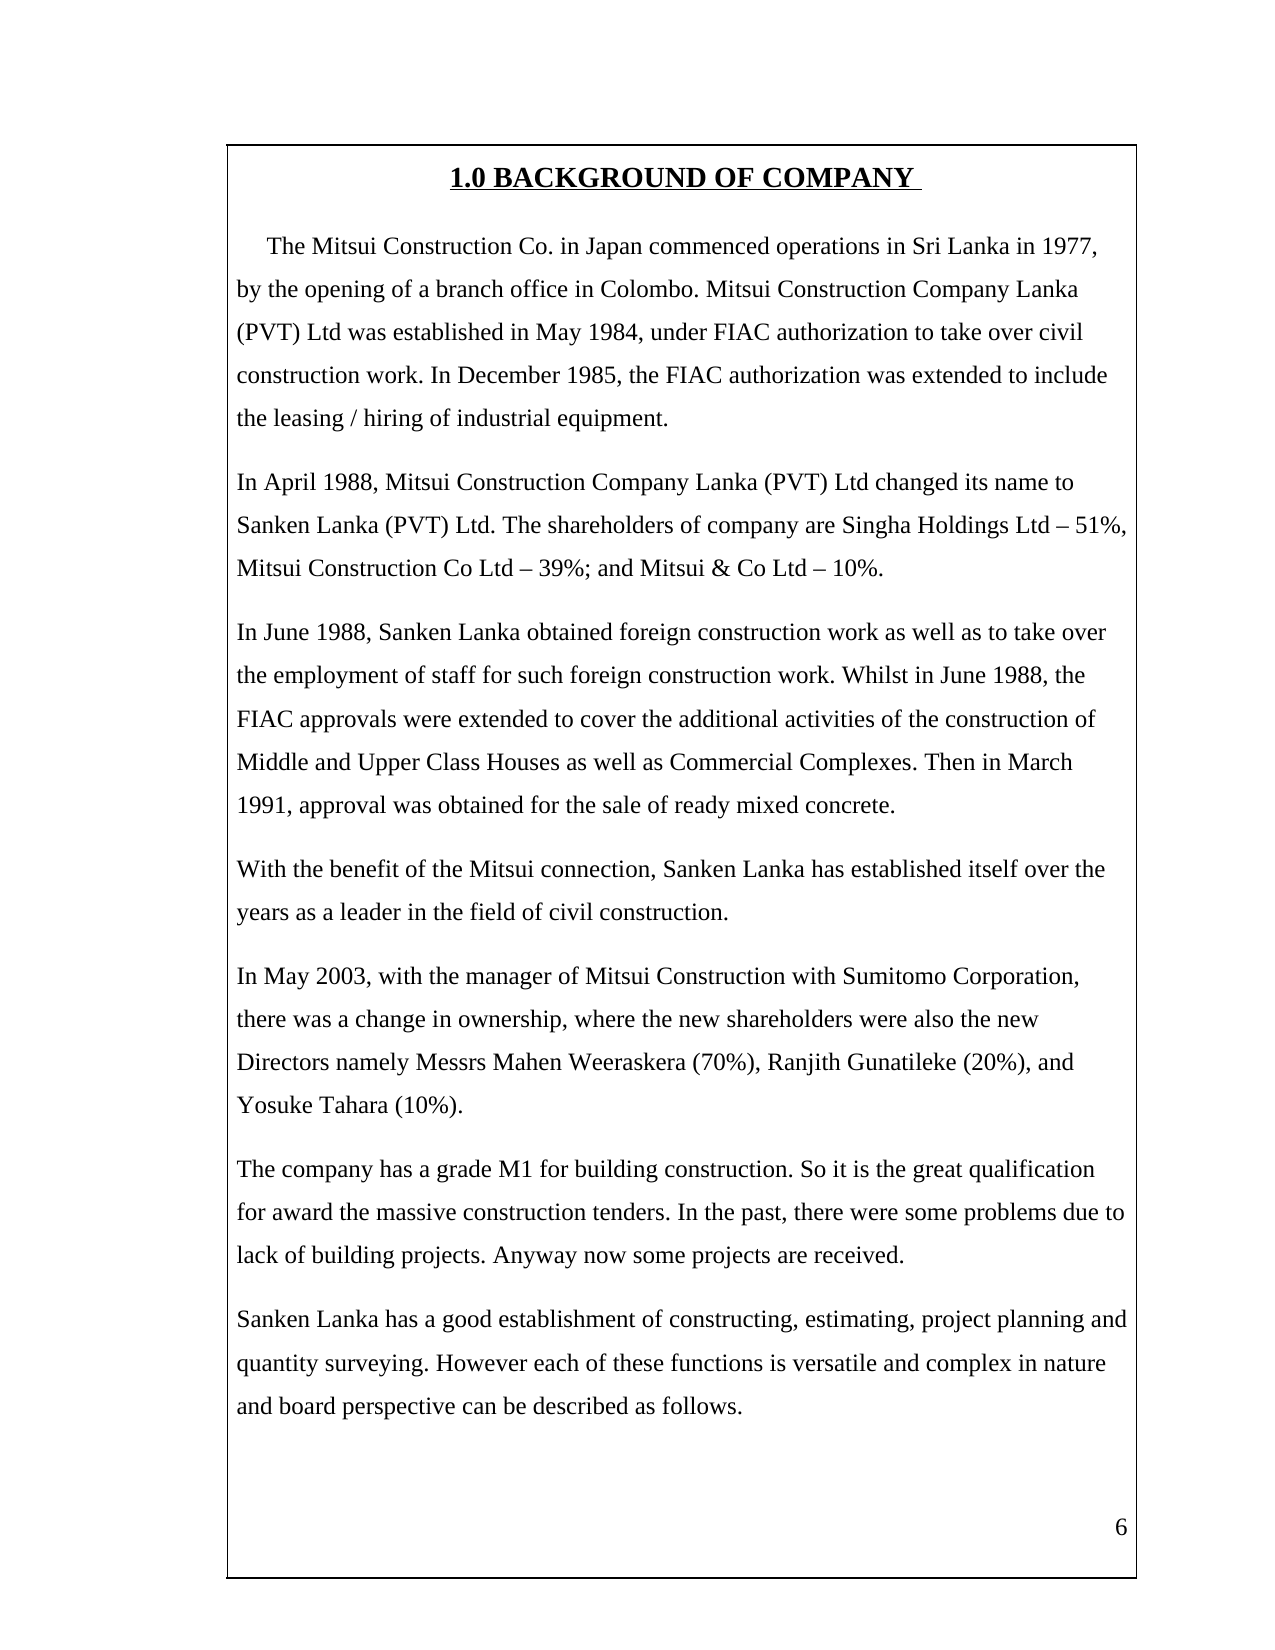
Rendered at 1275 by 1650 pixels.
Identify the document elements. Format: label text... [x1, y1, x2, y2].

text Sanken Lanka has a good establishment of constructing, estimating, project planning and quantity surveying. However each of these functions is versatile and complex in nature and board perspective can be described as follows. [236, 1304, 1127, 1419]
text 1.0 BACKGROUND OF COMPANY [236, 160, 1127, 193]
text With the benefit of the Mitsui connection, Sanken Lanka has established itself over the years as a leader in the field of civil construction. [236, 854, 1127, 926]
text In April 1988, Mitsui Construction Company Lanka (PVT) Ltd changed its name to Sanken Lanka (PVT) Ltd. The shareholders of company are Singha Holdings Ltd – 51%, Mitsui Construction Co Ltd – 39%; and Mitsui & Co Ltd – 10%. [236, 467, 1127, 582]
text In June 1988, Sanken Lanka obtained foreign construction work as well as to take over the employment of staff for such foreign construction work. Whilst in June 1988, the FIAC approvals were extended to cover the additional activities of the construction of Middle and Upper Class Houses as well as Commercial Complexes. Then in March 1991, approval was obtained for the sale of ready mixed concrete. [236, 617, 1127, 819]
text The Mitsui Construction Co. in Japan commenced operations in Sri Lanka in 1977, by the opening of a branch office in Colombo. Mitsui Construction Company Lanka (PVT) Ltd was established in May 1984, under FIAC authorization to take over civil construction work. In December 1985, the FIAC authorization was extended to include the leasing / hiring of industrial equipment. [236, 231, 1127, 432]
text In May 2003, with the manager of Mitsui Construction with Sumitomo Corporation, there was a change in ownership, where the new shareholders were also the new Directors namely Messrs Mahen Weeraskera (70%), Ranjith Gunatileke (20%), and Yosuke Tahara (10%). [236, 961, 1127, 1119]
text The company has a grade M1 for building construction. So it is the great qualification for award the massive construction tenders. In the past, there were some problems due to lack of building projects. Anyway now some projects are received. [236, 1154, 1127, 1269]
